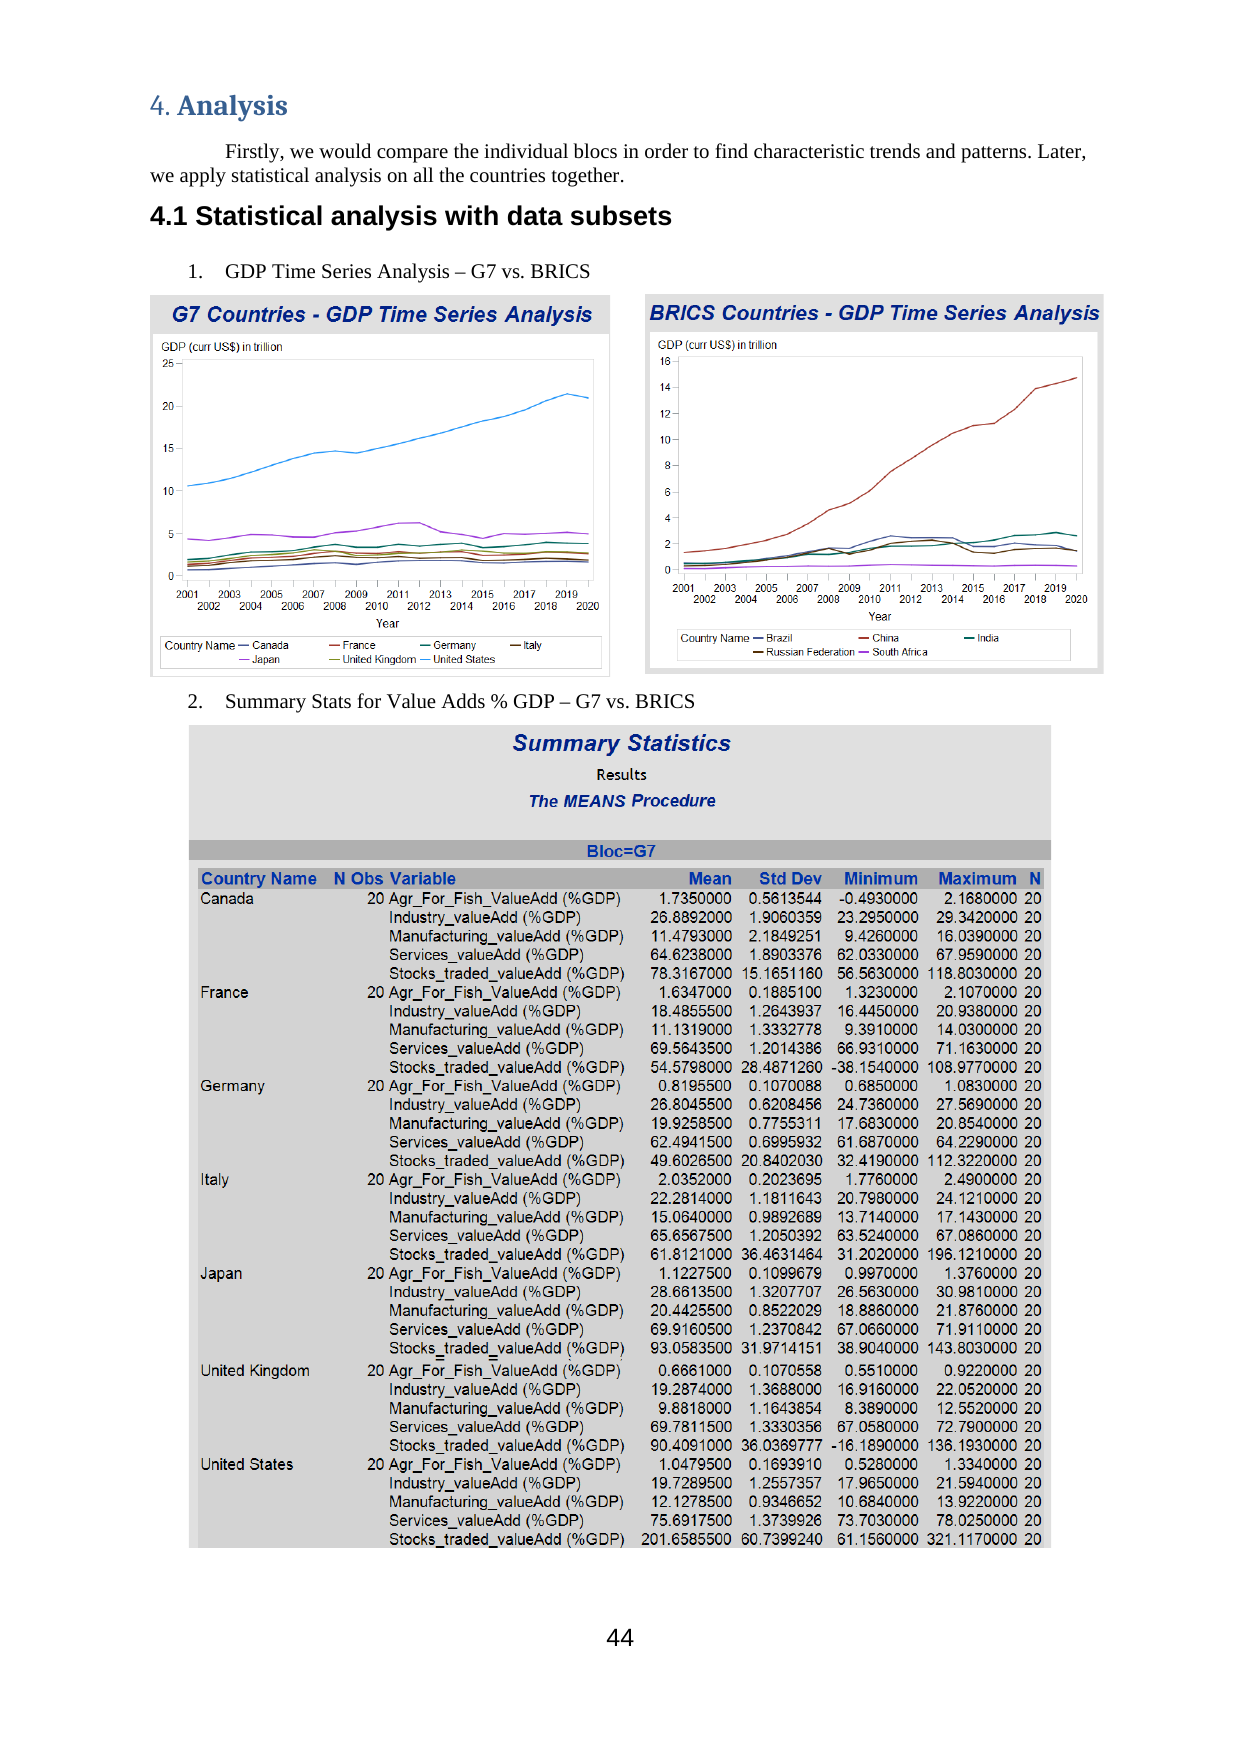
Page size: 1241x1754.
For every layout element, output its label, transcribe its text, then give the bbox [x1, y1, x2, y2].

picture [645, 294, 1104, 674]
picture [150, 295, 611, 677]
picture [188, 725, 1052, 1549]
list Summary Stats for Value Adds % GDP – G7 vs. BRICS [187, 689, 1090, 713]
subtitle 4.1 Statistical analysis with data subsets [150, 199, 1090, 231]
text Firstly, we would compare the individual blocs in order to find characteristic trends and patterns. Later, we apply statistical analysis on all the countries together. [150, 139, 1090, 187]
subtitle 4. Analysis [150, 89, 1090, 122]
list GDP Time Series Analysis – G7 vs. BRICS [187, 259, 1090, 283]
